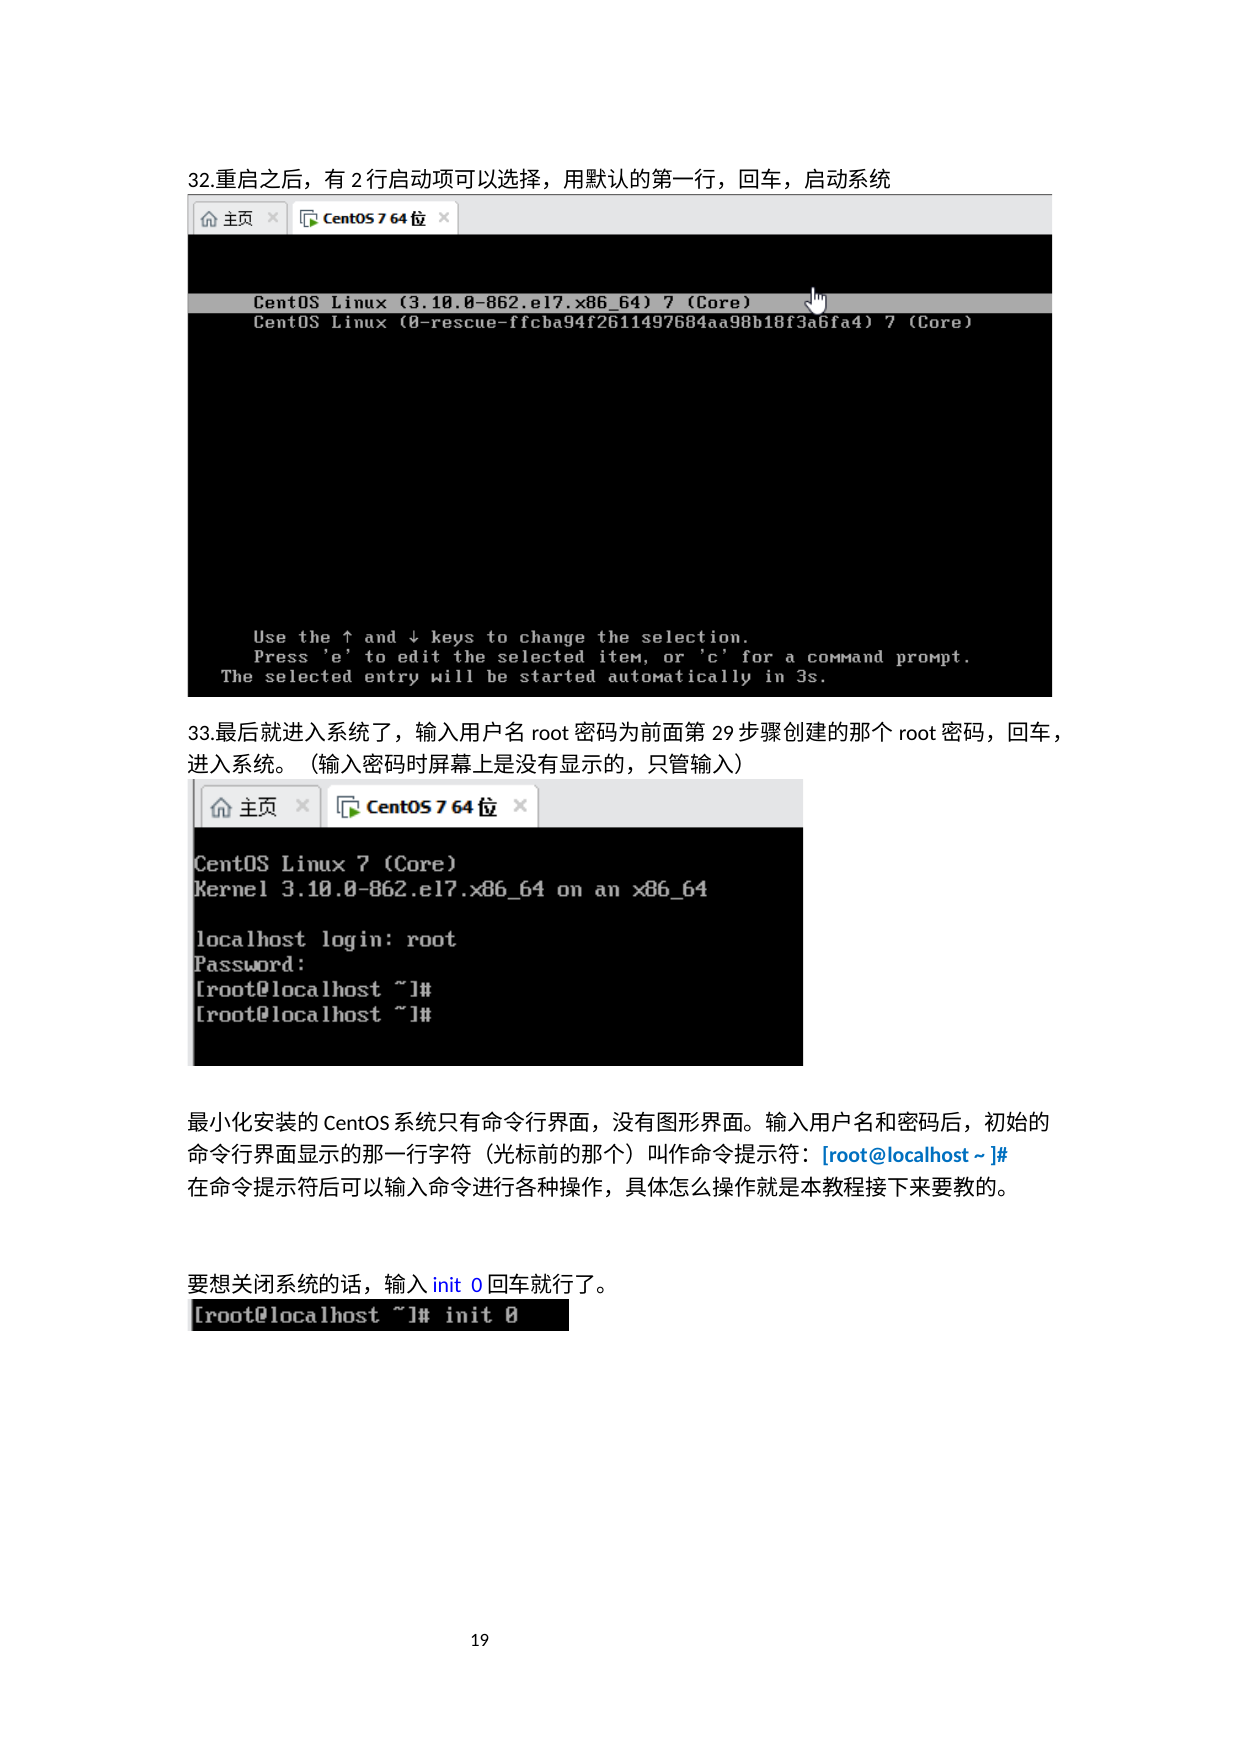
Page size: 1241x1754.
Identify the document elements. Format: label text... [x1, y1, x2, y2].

picture [187, 1299, 569, 1331]
text 要想关闭系统的话，输入init 0回车就行了。 [187, 1267, 1053, 1299]
text 33.最后就进入系统了，输入用户名root密码为前面第29步骤创建的那个root密码，回车，进入系统。（输入密码时屏幕上是没有显示的，只管输入） [187, 714, 1053, 779]
picture [187, 779, 804, 1066]
text 最小化安装的CentOS系统只有命令行界面，没有图形界面。输入用户名和密码后，初始的命令行界面显示的那一行字符（光标前的那个）叫作命令提示符：[root@localhost ~ ]# [187, 1104, 1053, 1169]
picture [187, 194, 1053, 697]
text 在命令提示符后可以输入命令进行各种操作，具体怎么操作就是本教程接下来要教的。 [187, 1169, 1053, 1202]
text 32.重启之后，有2行启动项可以选择，用默认的第一行，回车，启动系统 [187, 162, 1053, 194]
